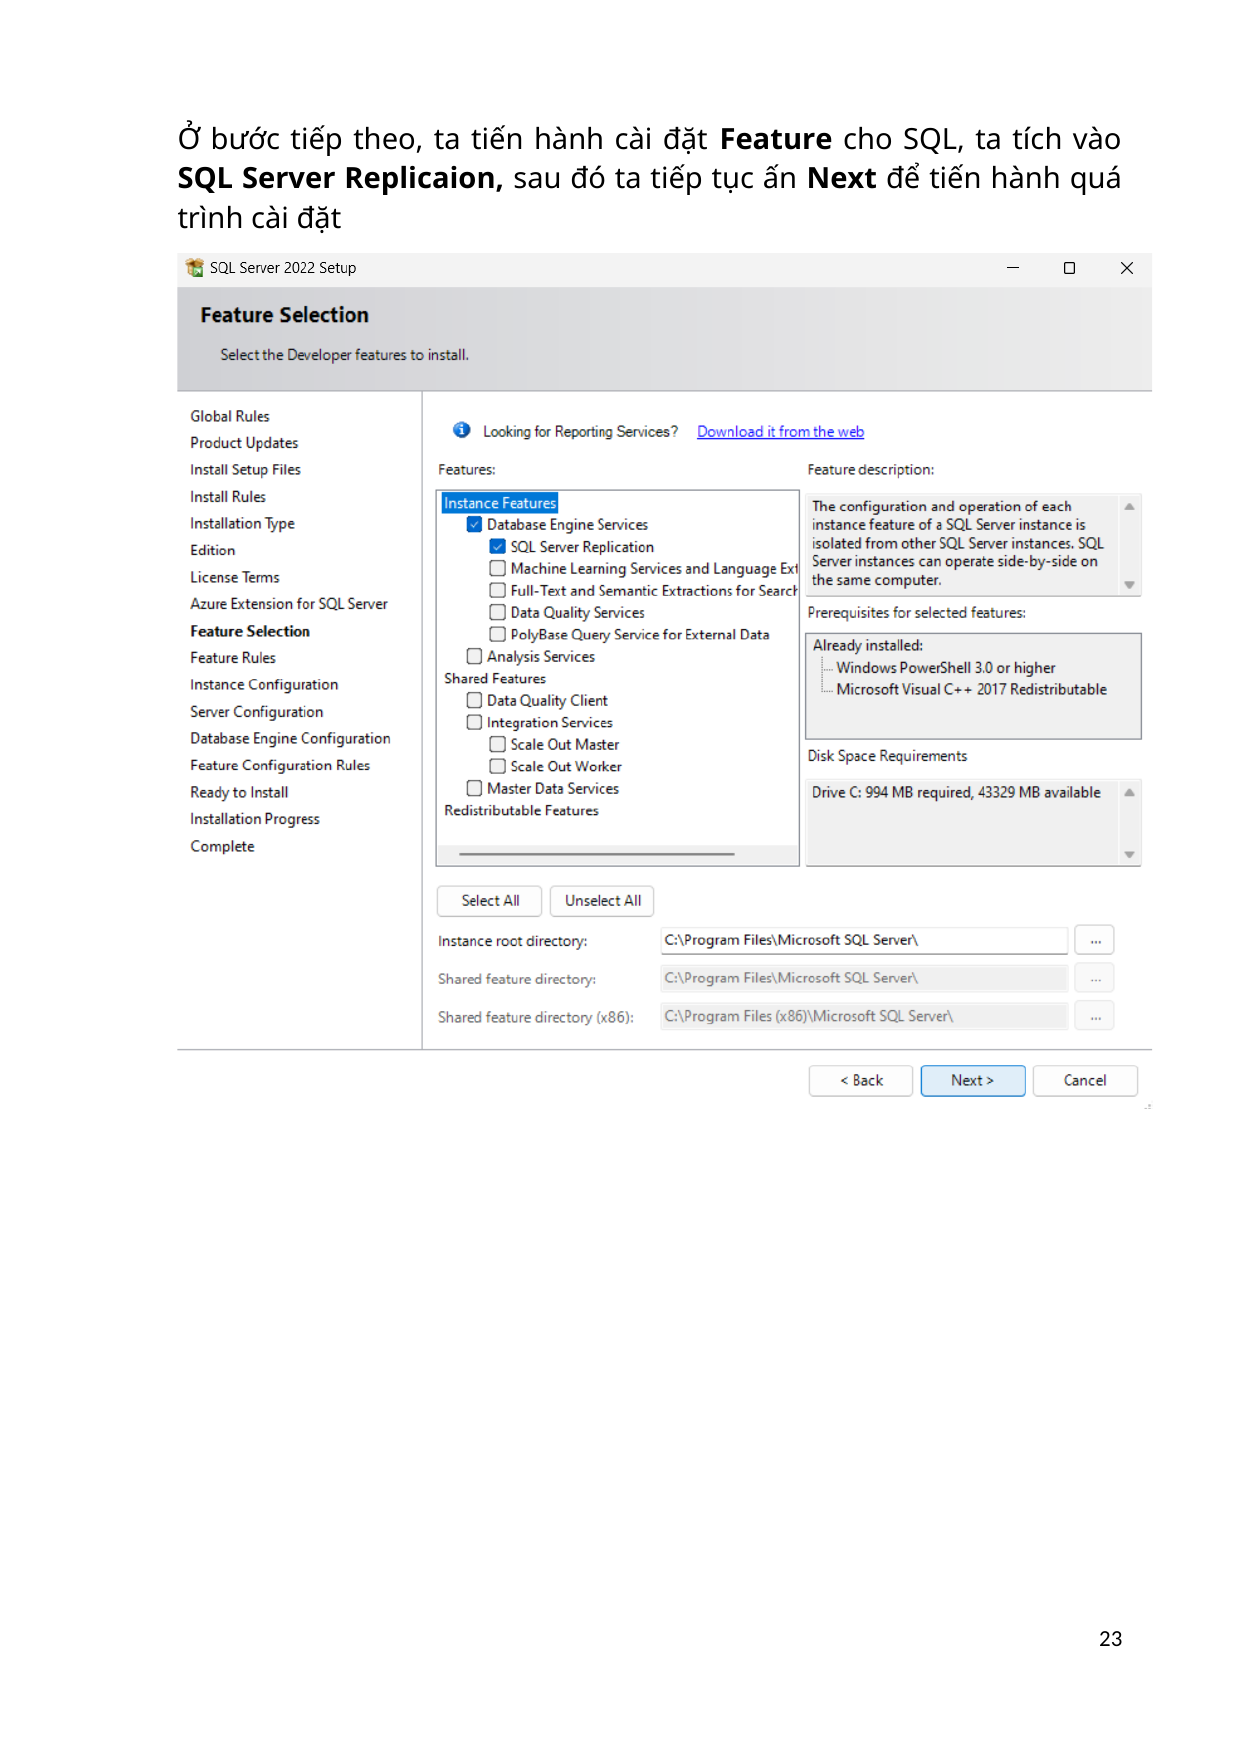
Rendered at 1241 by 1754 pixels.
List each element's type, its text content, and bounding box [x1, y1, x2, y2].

picture [177, 253, 1153, 1109]
text Ở bước tiếp theo, ta tiến hành cài đặt Feature cho SQL, ta tích vào SQL Server Replicaion, sau đó ta tiếp tục ấn Next để tiến hành quá trình cài đặt [177, 118, 1122, 237]
